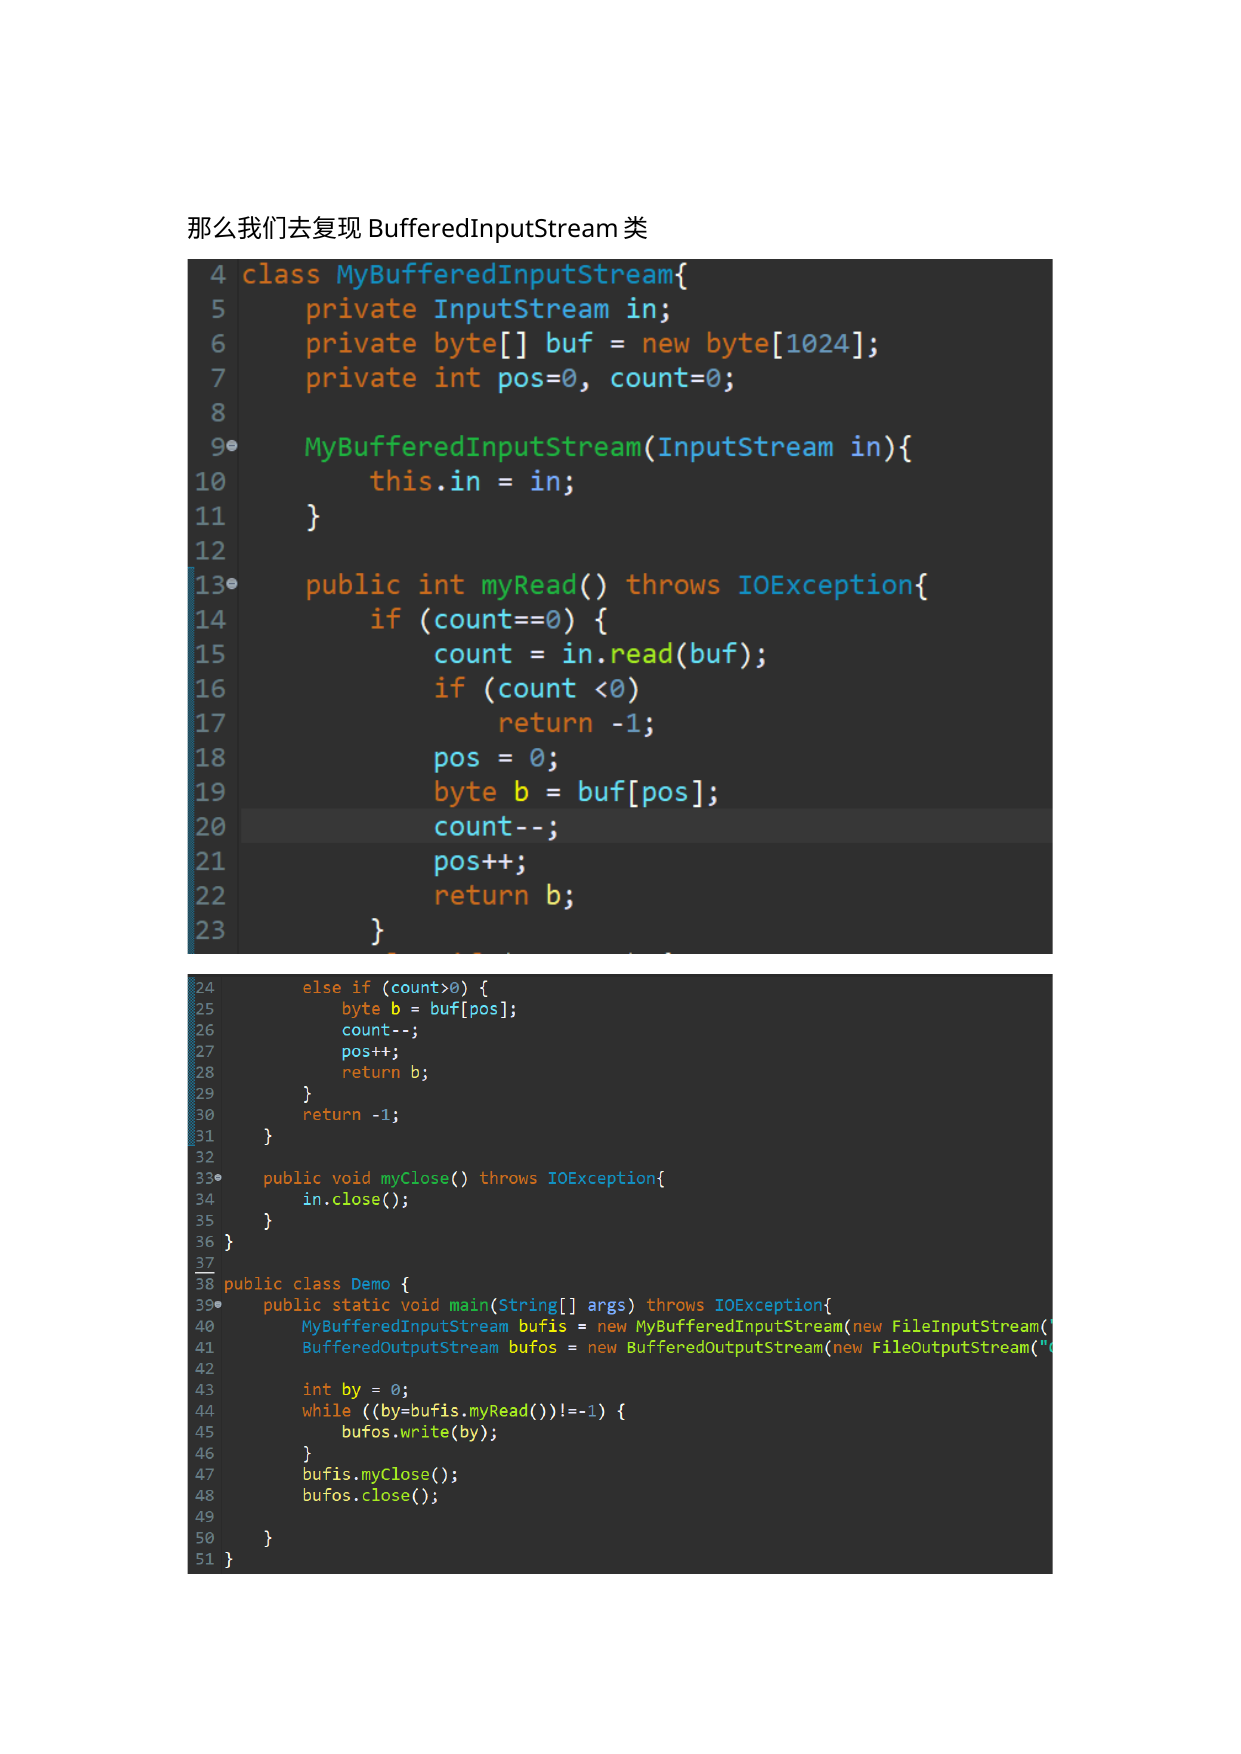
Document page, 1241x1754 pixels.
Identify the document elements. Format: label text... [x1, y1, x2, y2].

picture [187, 259, 1053, 954]
text 那么我们去复现BufferedInputStream类 [187, 194, 1053, 259]
picture [187, 974, 1053, 1574]
